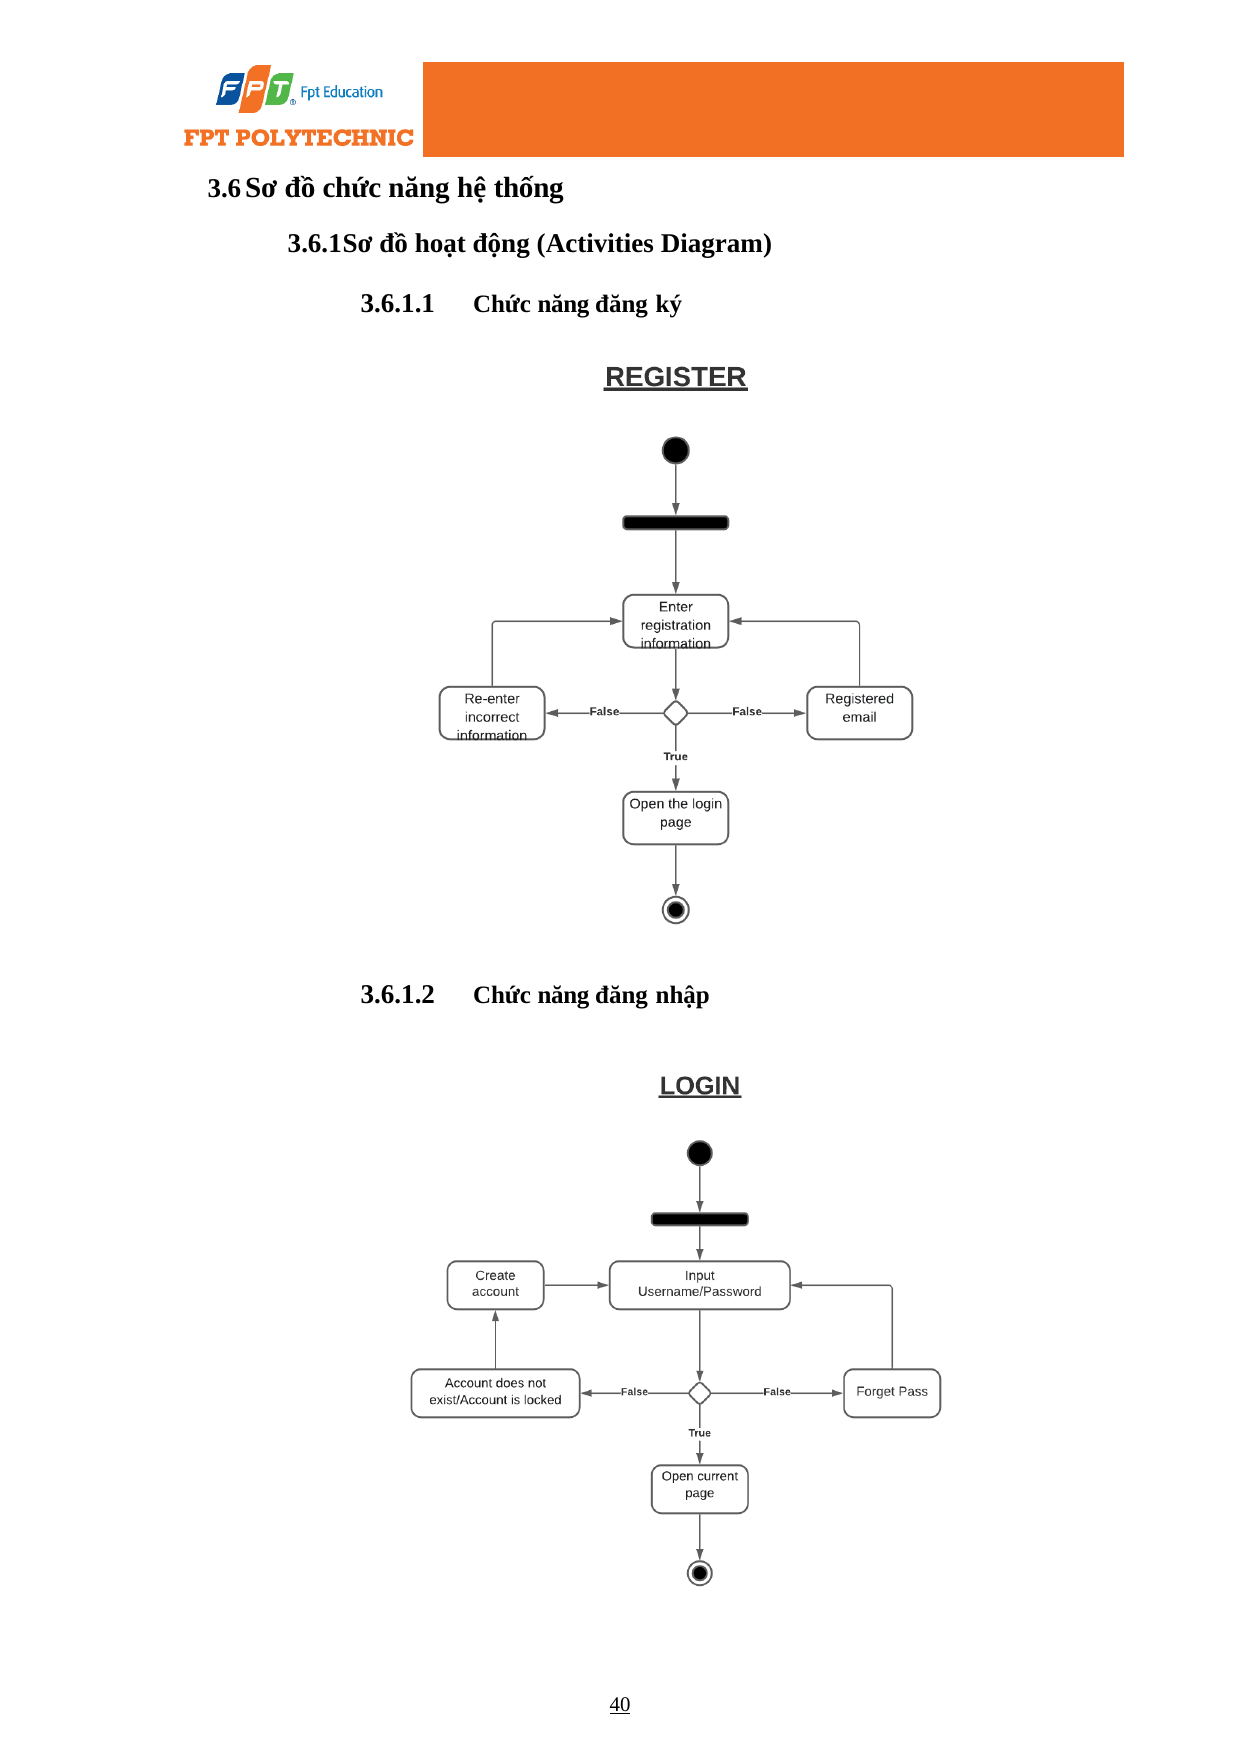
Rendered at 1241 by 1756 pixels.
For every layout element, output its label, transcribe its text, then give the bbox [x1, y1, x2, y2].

subtitle Chức năng đăng ký [360, 287, 1209, 319]
list Sơ đồ hoạt động (Activities Diagram) [287, 227, 1209, 258]
picture [387, 1045, 964, 1609]
picture [184, 65, 414, 146]
subtitle Chức năng đăng nhập [360, 978, 1209, 1009]
list Sơ đồ chức năng hệ thống [207, 170, 1209, 204]
picture [413, 332, 938, 949]
